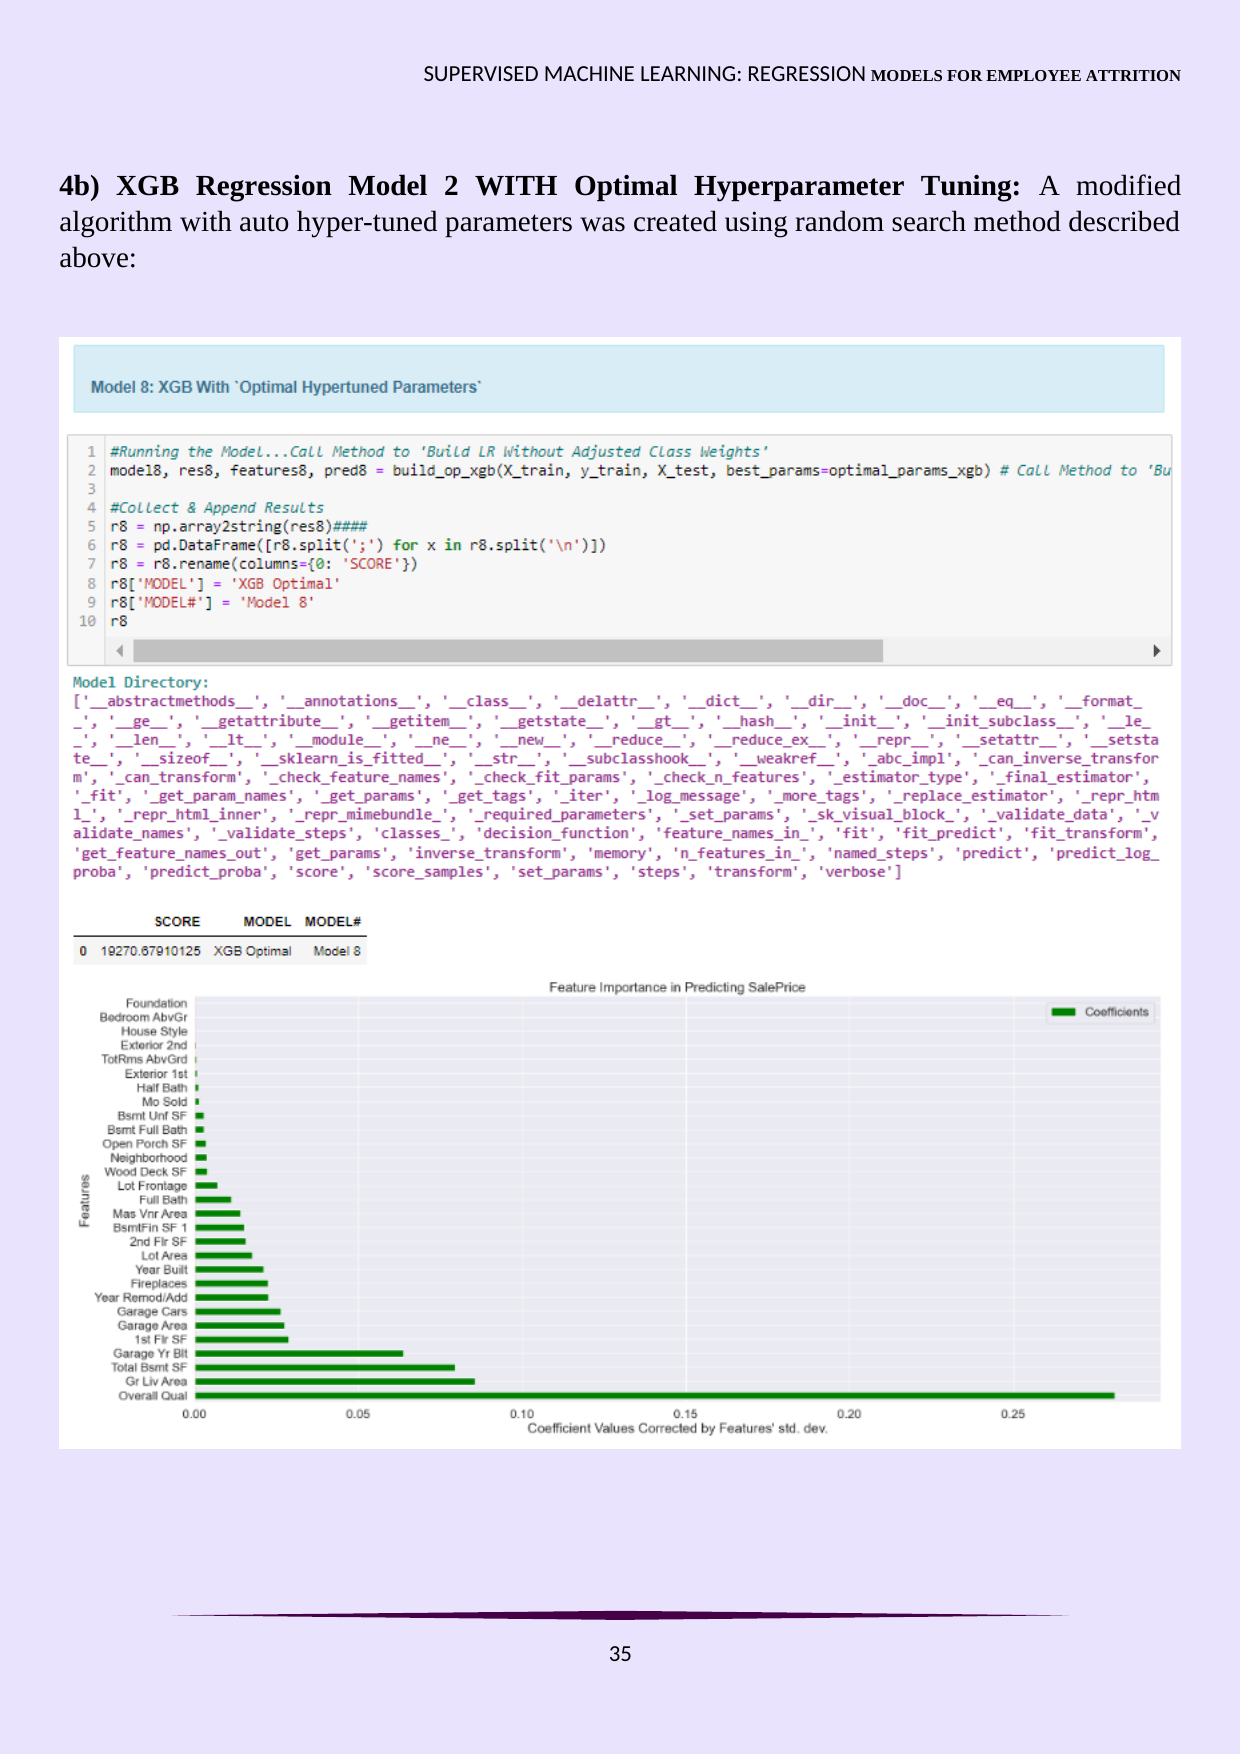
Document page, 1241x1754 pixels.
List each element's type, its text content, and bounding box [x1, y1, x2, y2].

picture [59, 337, 1182, 1449]
text 4b) XGB Regression Model 2 WITH Optimal Hyperparameter Tuning: A modified algorithm with auto hyper-tuned parameters was created using random search method described above: [59, 168, 1181, 274]
